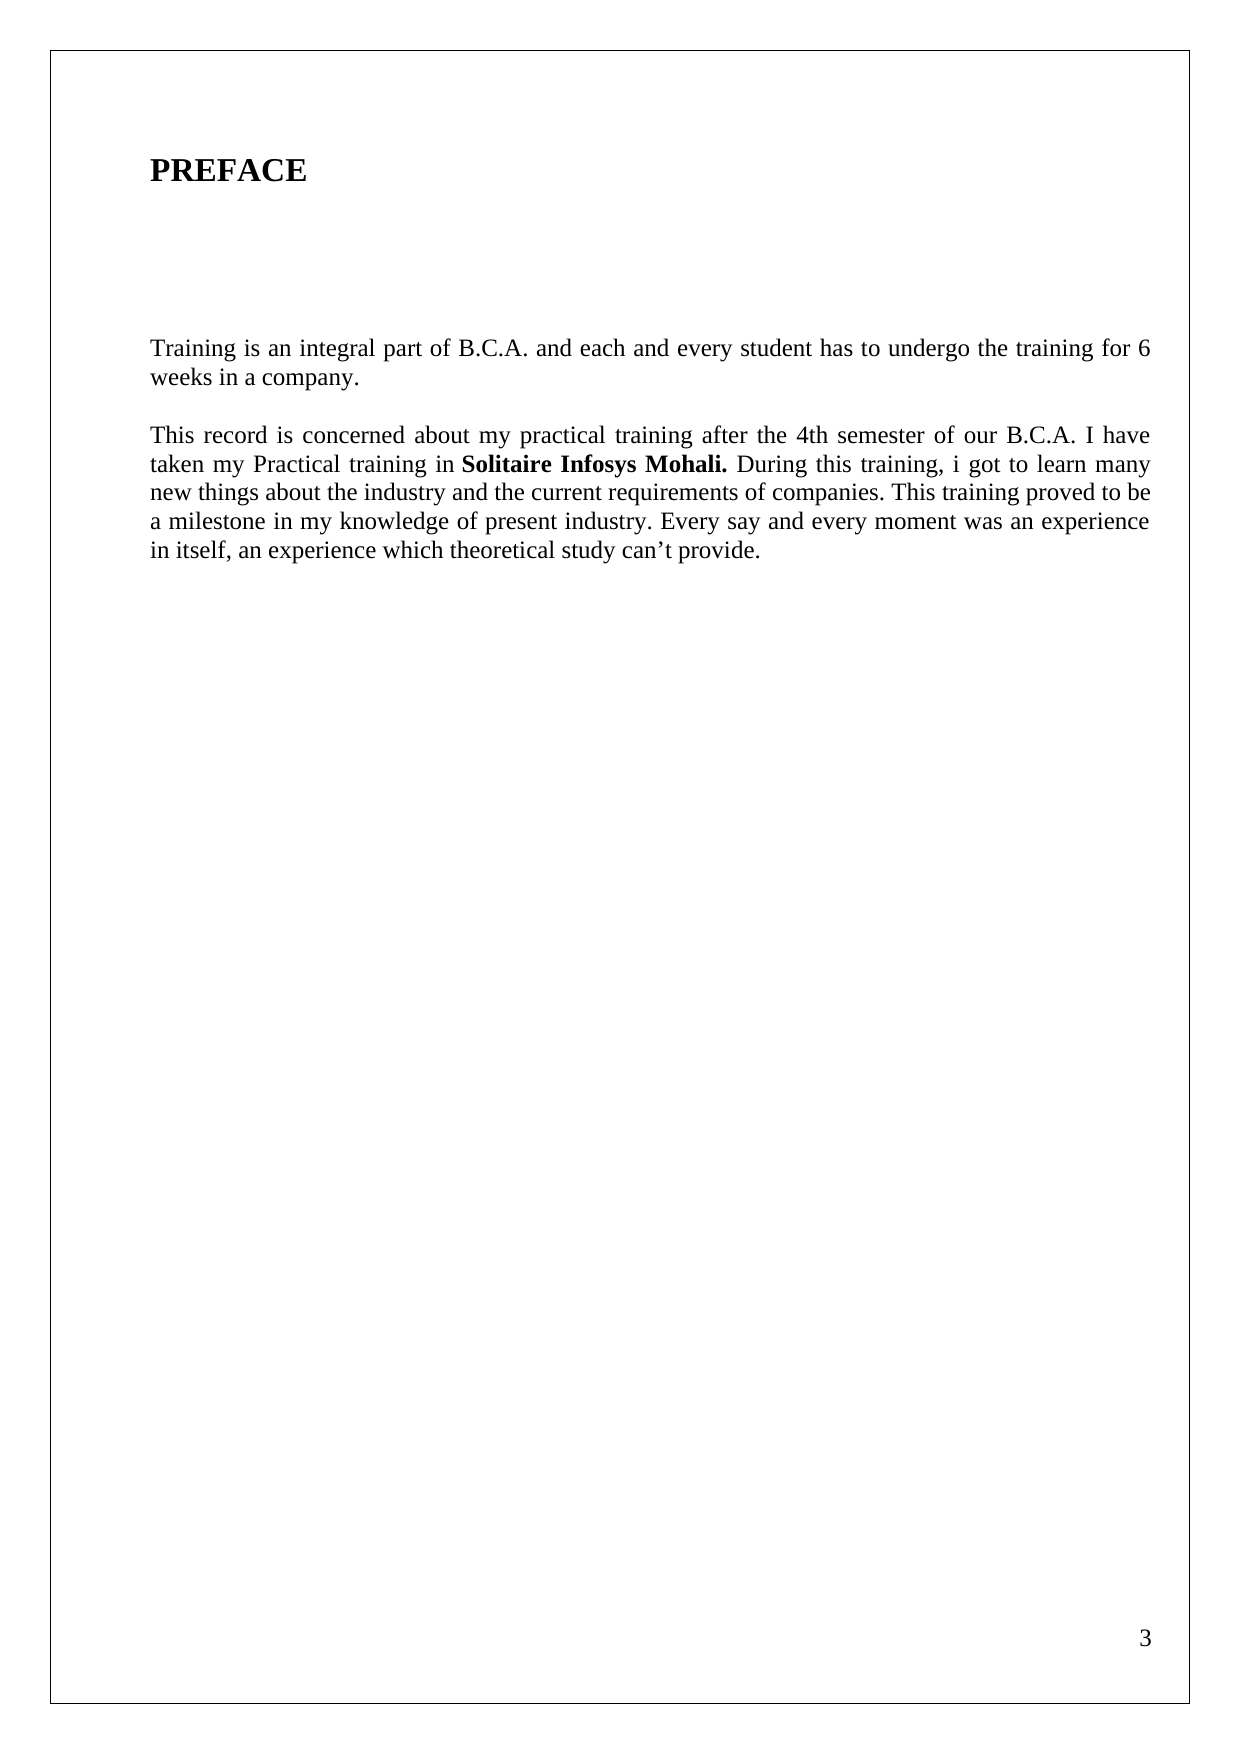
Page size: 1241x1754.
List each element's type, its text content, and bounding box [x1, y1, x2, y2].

text This record is concerned about my practical training after the 4th semester of our B.C.A. I have taken my Practical training in Solitaire Infosys Mohali. During this training, i got to learn many new things about the industry and the current requirements of companies. This training proved to be a milestone in my knowledge of present industry. Every say and every moment was an experience in itself, an experience which theoretical study can’t provide. [150, 420, 1152, 564]
text PREFACE [150, 150, 1152, 188]
text Training is an integral part of B.C.A. and each and every student has to undergo the training for 6 weeks in a company. [150, 333, 1152, 391]
